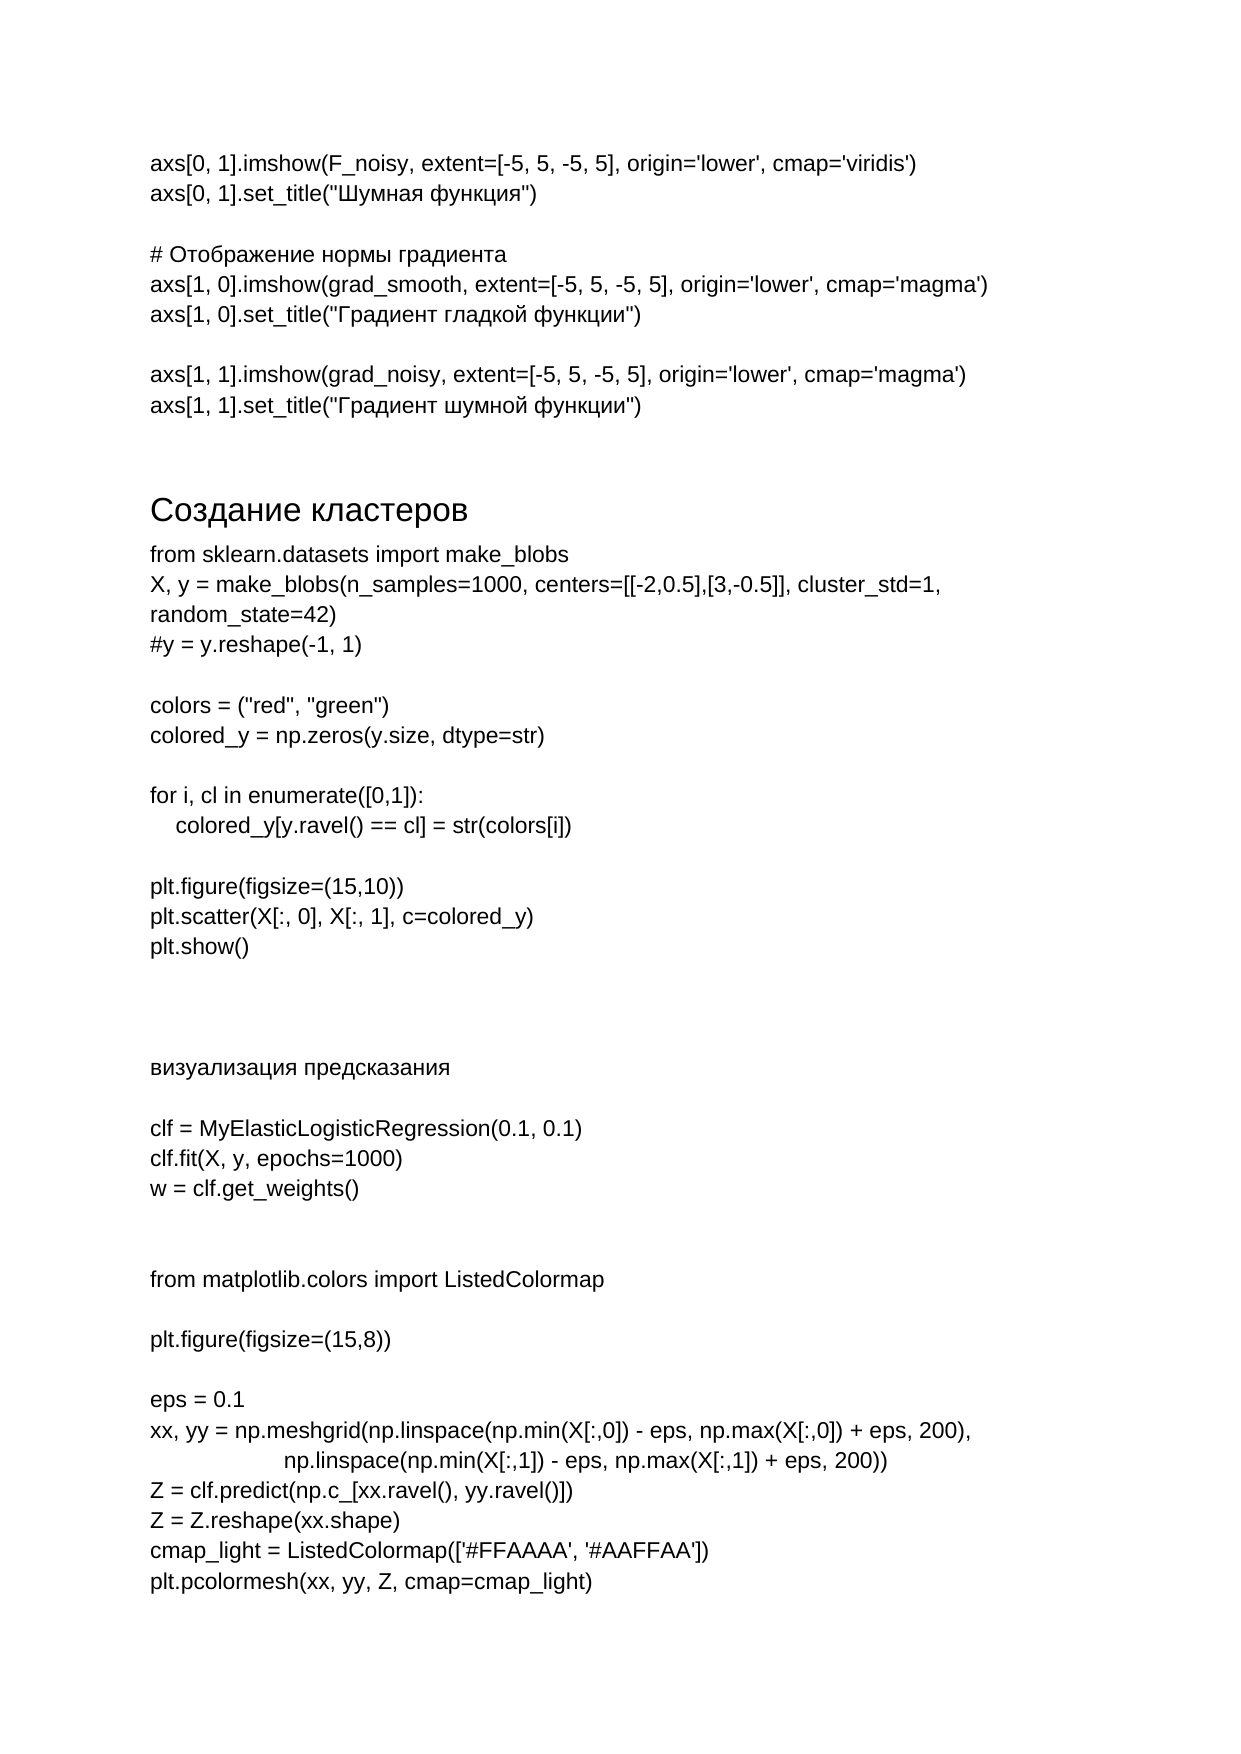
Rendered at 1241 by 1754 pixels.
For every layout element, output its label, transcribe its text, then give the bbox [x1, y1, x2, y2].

text axs[1, 1].set_title("Градиент шумной функции") [150, 392, 1090, 418]
text colored_y[y.ravel() == cl] = str(colors[i]) [150, 812, 1090, 839]
text for i, cl in enumerate([0,1]): [150, 782, 1090, 808]
text clf.fit(X, y, epochs=1000) [150, 1145, 1090, 1171]
text xx, yy = np.meshgrid(np.linspace(np.min(X[:,0]) - eps, np.max(X[:,0]) + eps, 200), [150, 1417, 1090, 1443]
text Z = clf.predict(np.c_[xx.ravel(), yy.ravel()]) [150, 1477, 1090, 1503]
text plt.figure(figsize=(15,10)) [150, 873, 1090, 899]
text from sklearn.datasets import make_blobs [150, 541, 1090, 567]
text plt.scatter(X[:, 0], X[:, 1], c=colored_y) [150, 903, 1090, 929]
text Z = Z.reshape(xx.shape) [150, 1507, 1090, 1533]
text axs[1, 0].imshow(grad_smooth, extent=[-5, 5, -5, 5], origin='lower', cmap='magma') [150, 271, 1090, 297]
text # Отображение нормы градиента [150, 241, 1090, 267]
text #y = y.reshape(-1, 1) [150, 631, 1090, 657]
text axs[1, 0].set_title("Градиент гладкой функции") [150, 301, 1090, 327]
text X, y = make_blobs(n_samples=1000, centers=[[-2,0.5],[3,-0.5]], cluster_std=1, random_state=42) [150, 571, 1090, 627]
text clf = MyElasticLogisticRegression(0.1, 0.1) [150, 1114, 1090, 1141]
text eps = 0.1 [150, 1386, 1090, 1413]
text np.linspace(np.min(X[:,1]) - eps, np.max(X[:,1]) + eps, 200)) [150, 1447, 1090, 1473]
text axs[1, 1].imshow(grad_noisy, extent=[-5, 5, -5, 5], origin='lower', cmap='magma') [150, 361, 1090, 388]
text axs[0, 1].imshow(F_noisy, extent=[-5, 5, -5, 5], origin='lower', cmap='viridis') [150, 150, 1090, 176]
text cmap_light = ListedColormap(['#FFAAAA', '#AAFFAA']) [150, 1537, 1090, 1564]
subtitle Создание кластеров [150, 489, 1090, 528]
text colored_y = np.zeros(y.size, dtype=str) [150, 722, 1090, 748]
text визуализация предсказания [150, 1054, 1090, 1080]
text plt.show() [150, 933, 1090, 959]
text plt.figure(figsize=(15,8)) [150, 1326, 1090, 1352]
text from matplotlib.colors import ListedColormap [150, 1266, 1090, 1292]
text colors = ("red", "green") [150, 692, 1090, 718]
text axs[0, 1].set_title("Шумная функция") [150, 180, 1090, 207]
text w = clf.get_weights() [150, 1175, 1090, 1201]
text plt.pcolormesh(xx, yy, Z, cmap=cmap_light) [150, 1568, 1090, 1594]
